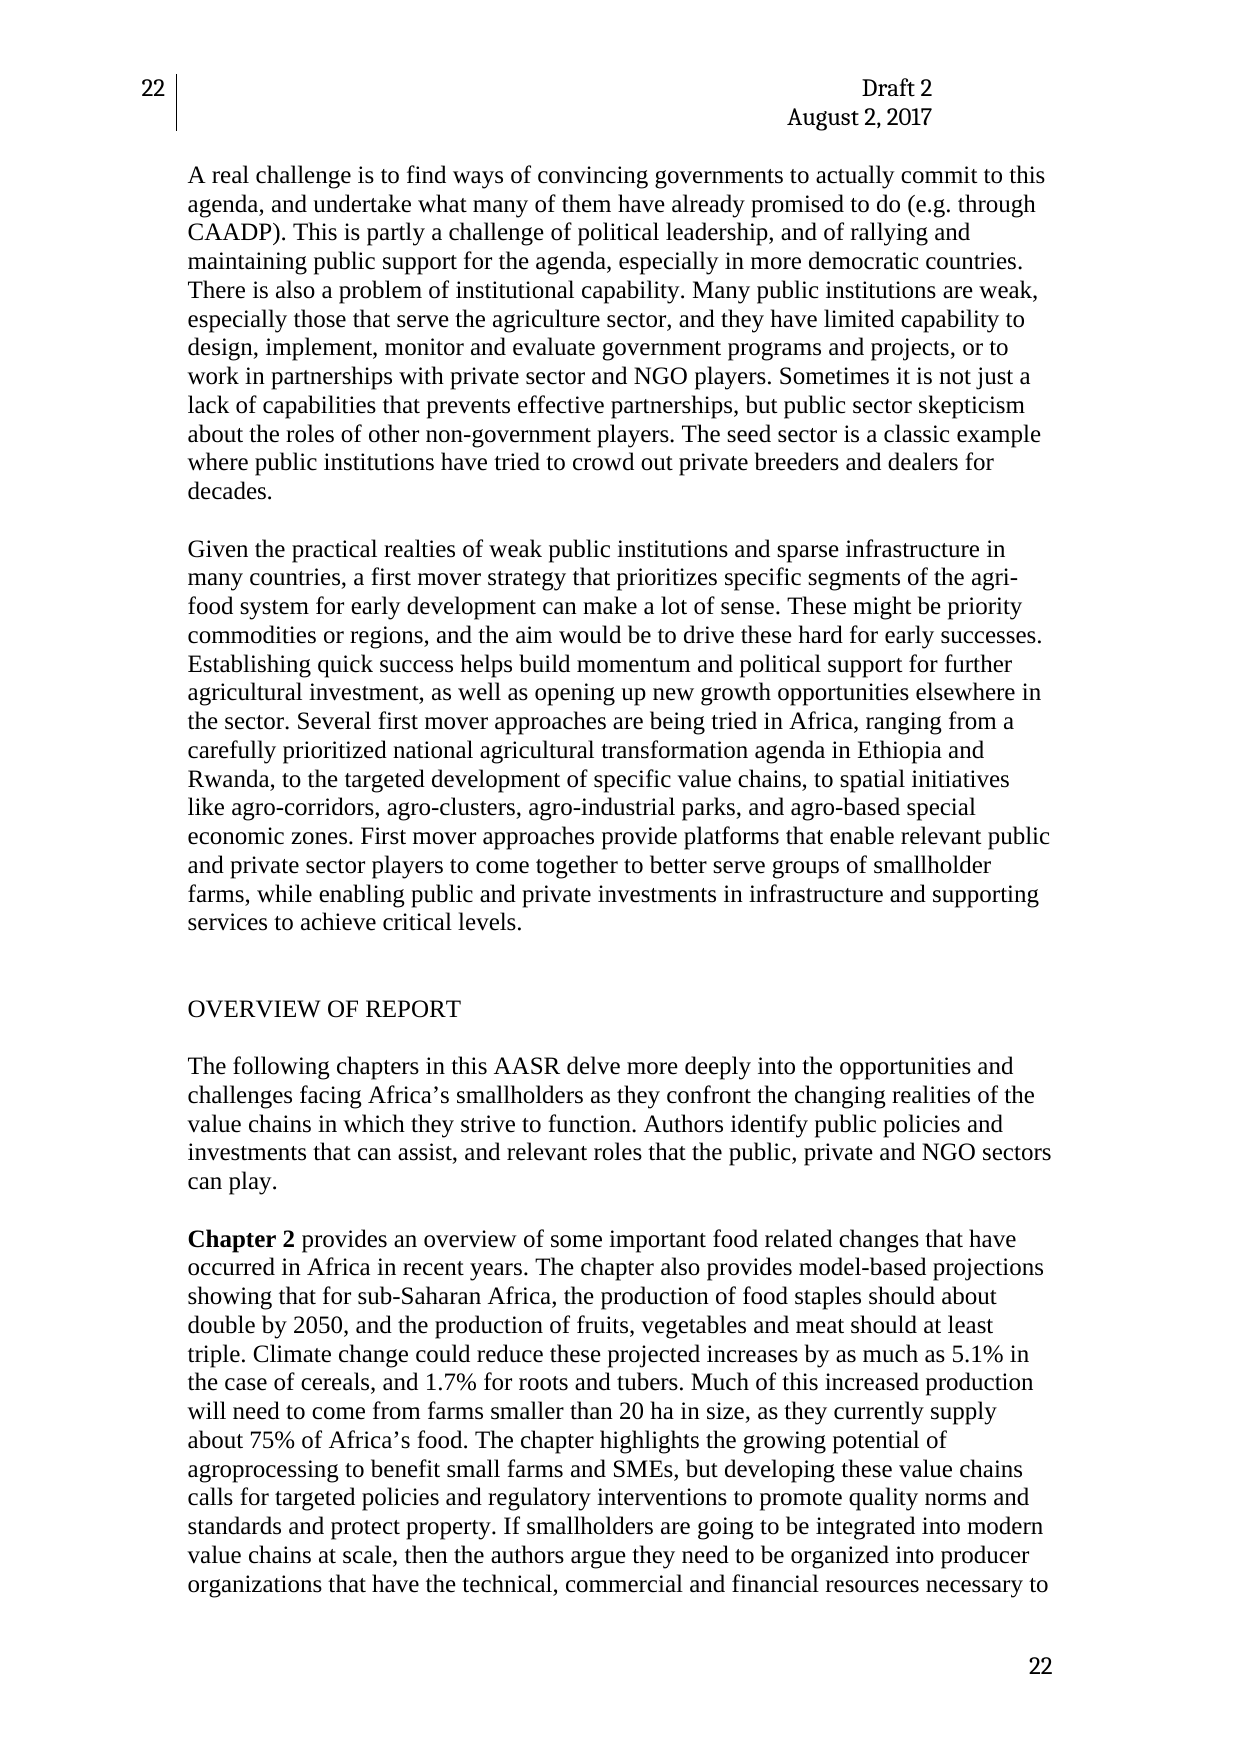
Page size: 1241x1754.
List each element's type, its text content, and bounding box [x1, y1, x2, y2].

text Given the practical realties of weak public institutions and sparse infrastructure in many countries, a first mover strategy that prioritizes specific segments of the agri-food system for early development can make a lot of sense. These might be priority commodities or regions, and the aim would be to drive these hard for early successes. Establishing quick success helps build momentum and political support for further agricultural investment, as well as opening up new growth opportunities elsewhere in the sector. Several first mover approaches are being tried in Africa, ranging from a carefully prioritized national agricultural transformation agenda in Ethiopia and Rwanda, to the targeted development of specific value chains, to spatial initiatives like agro-corridors, agro-clusters, agro-industrial parks, and agro-based special economic zones. First mover approaches provide platforms that enable relevant public and private sector players to come together to better serve groups of smallholder farms, while enabling public and private investments in infrastructure and supporting services to achieve critical levels. [187, 534, 1053, 936]
text A real challenge is to find ways of convincing governments to actually commit to this agenda, and undertake what many of them have already promised to do (e.g. through CAADP). This is partly a challenge of political leadership, and of rallying and maintaining public support for the agenda, especially in more democratic countries. There is also a problem of institutional capability. Many public institutions are weak, especially those that serve the agriculture sector, and they have limited capability to design, implement, monitor and evaluate government programs and projects, or to work in partnerships with private sector and NGO players. Sometimes it is not just a lack of capabilities that prevents effective partnerships, but public sector skepticism about the roles of other non-government players. The seed sector is a classic example where public institutions have tried to crowd out private breeders and dealers for decades. [187, 160, 1053, 505]
text The following chapters in this AASR delve more deeply into the opportunities and challenges facing Africa’s smallholders as they confront the changing realities of the value chains in which they strive to function. Authors identify public policies and investments that can assist, and relevant roles that the public, private and NGO sectors can play. [187, 1051, 1053, 1195]
text OVERVIEW OF REPORT [187, 994, 1053, 1022]
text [187, 1224, 1053, 1597]
